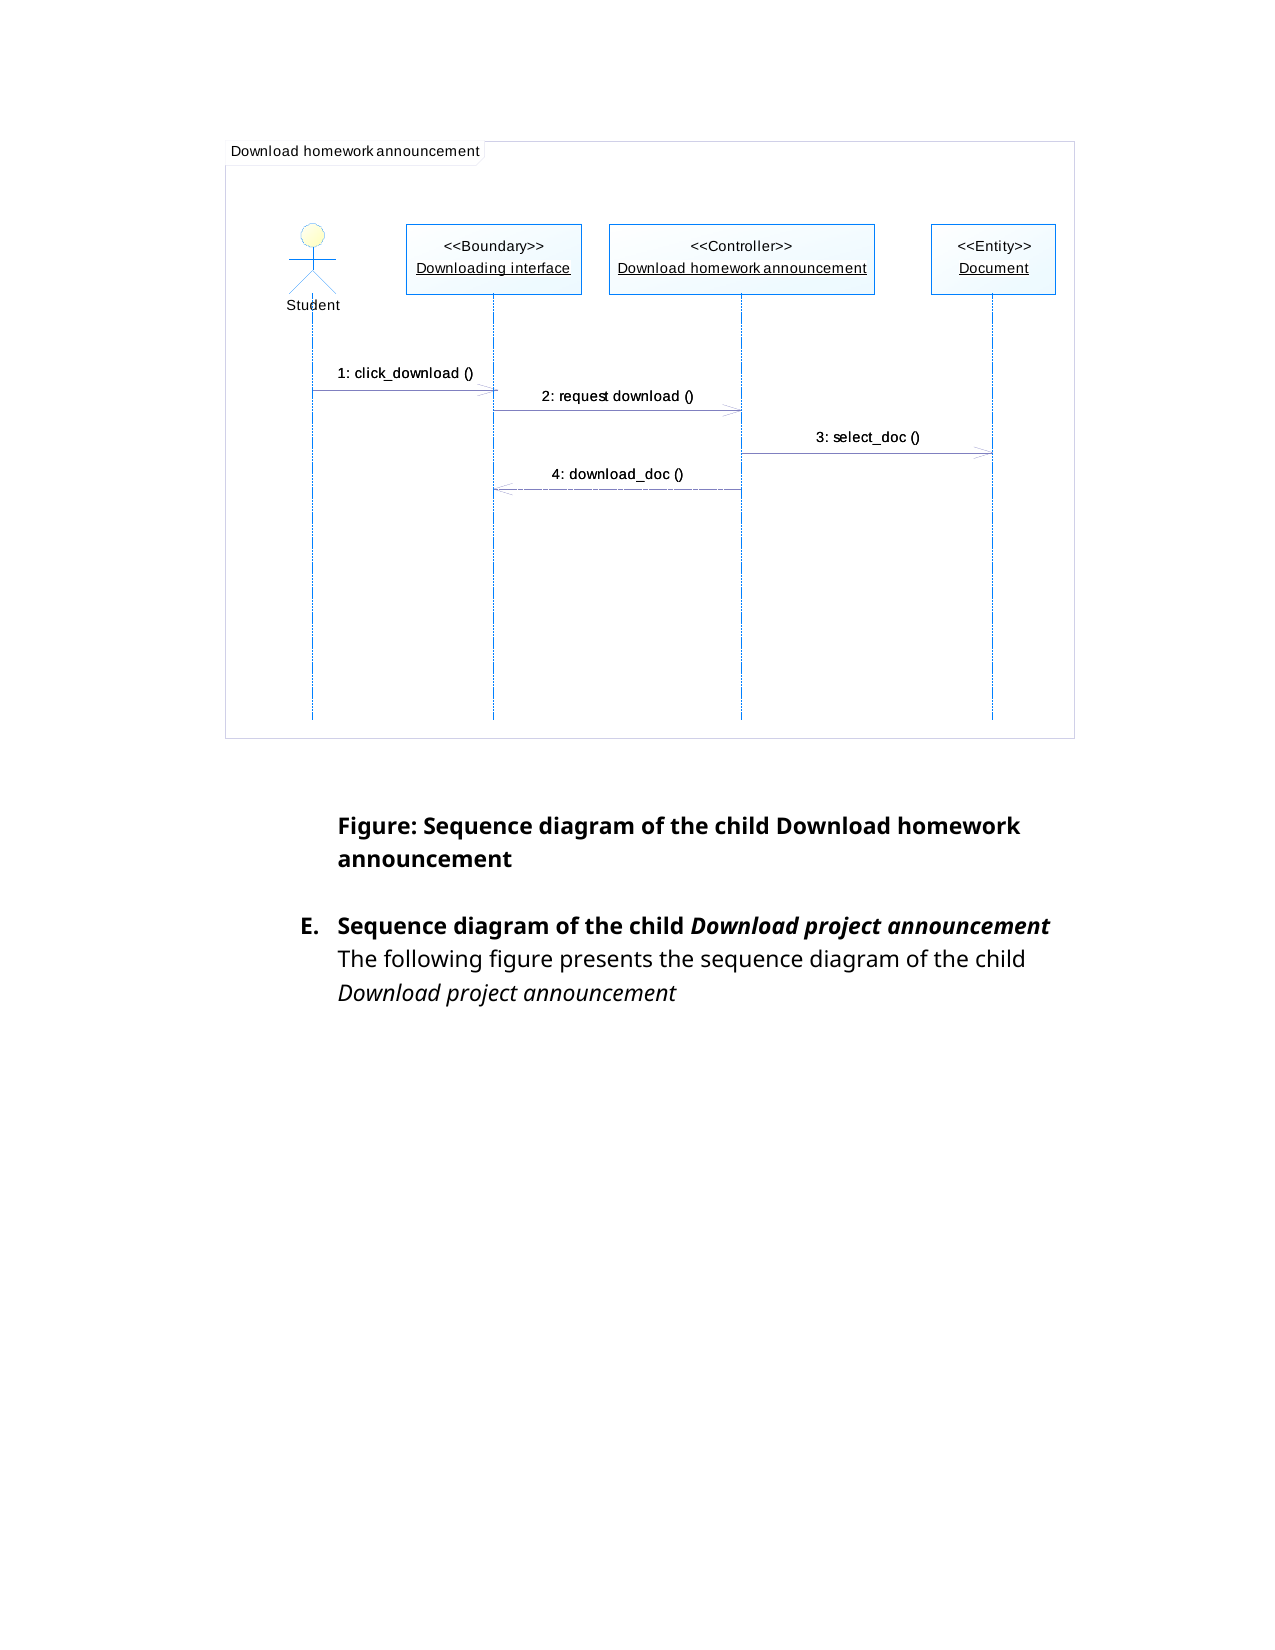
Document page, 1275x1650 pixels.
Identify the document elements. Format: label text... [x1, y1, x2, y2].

list Figure: Sequence diagram of the child Download homework announcement [337, 810, 1125, 874]
list The following figure presents the sequence diagram of the child Download project announcement [337, 943, 1125, 1008]
list Sequence diagram of the child Download project announcement [300, 910, 1125, 941]
